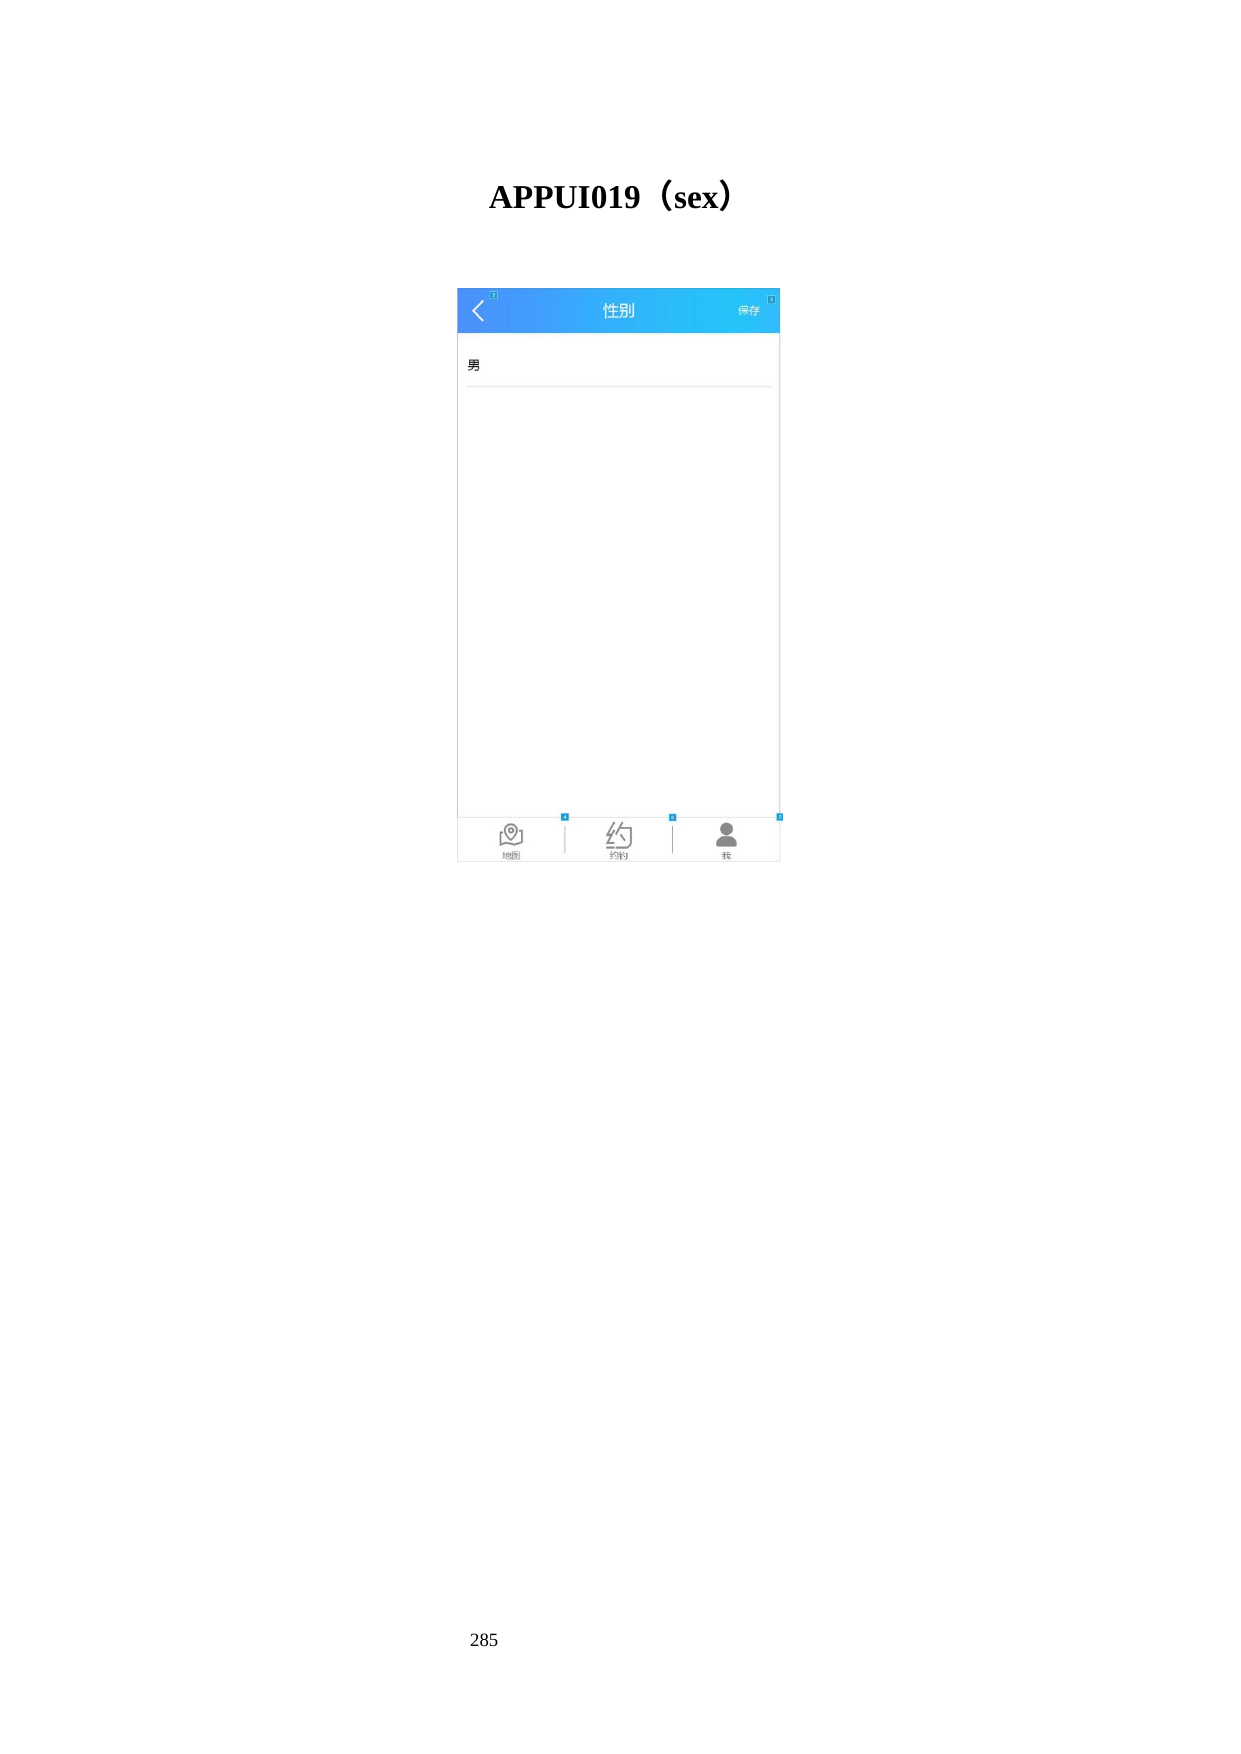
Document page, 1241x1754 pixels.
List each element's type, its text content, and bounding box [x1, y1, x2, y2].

picture [457, 288, 783, 862]
subtitle APPUI019（sex） [187, 162, 1053, 227]
